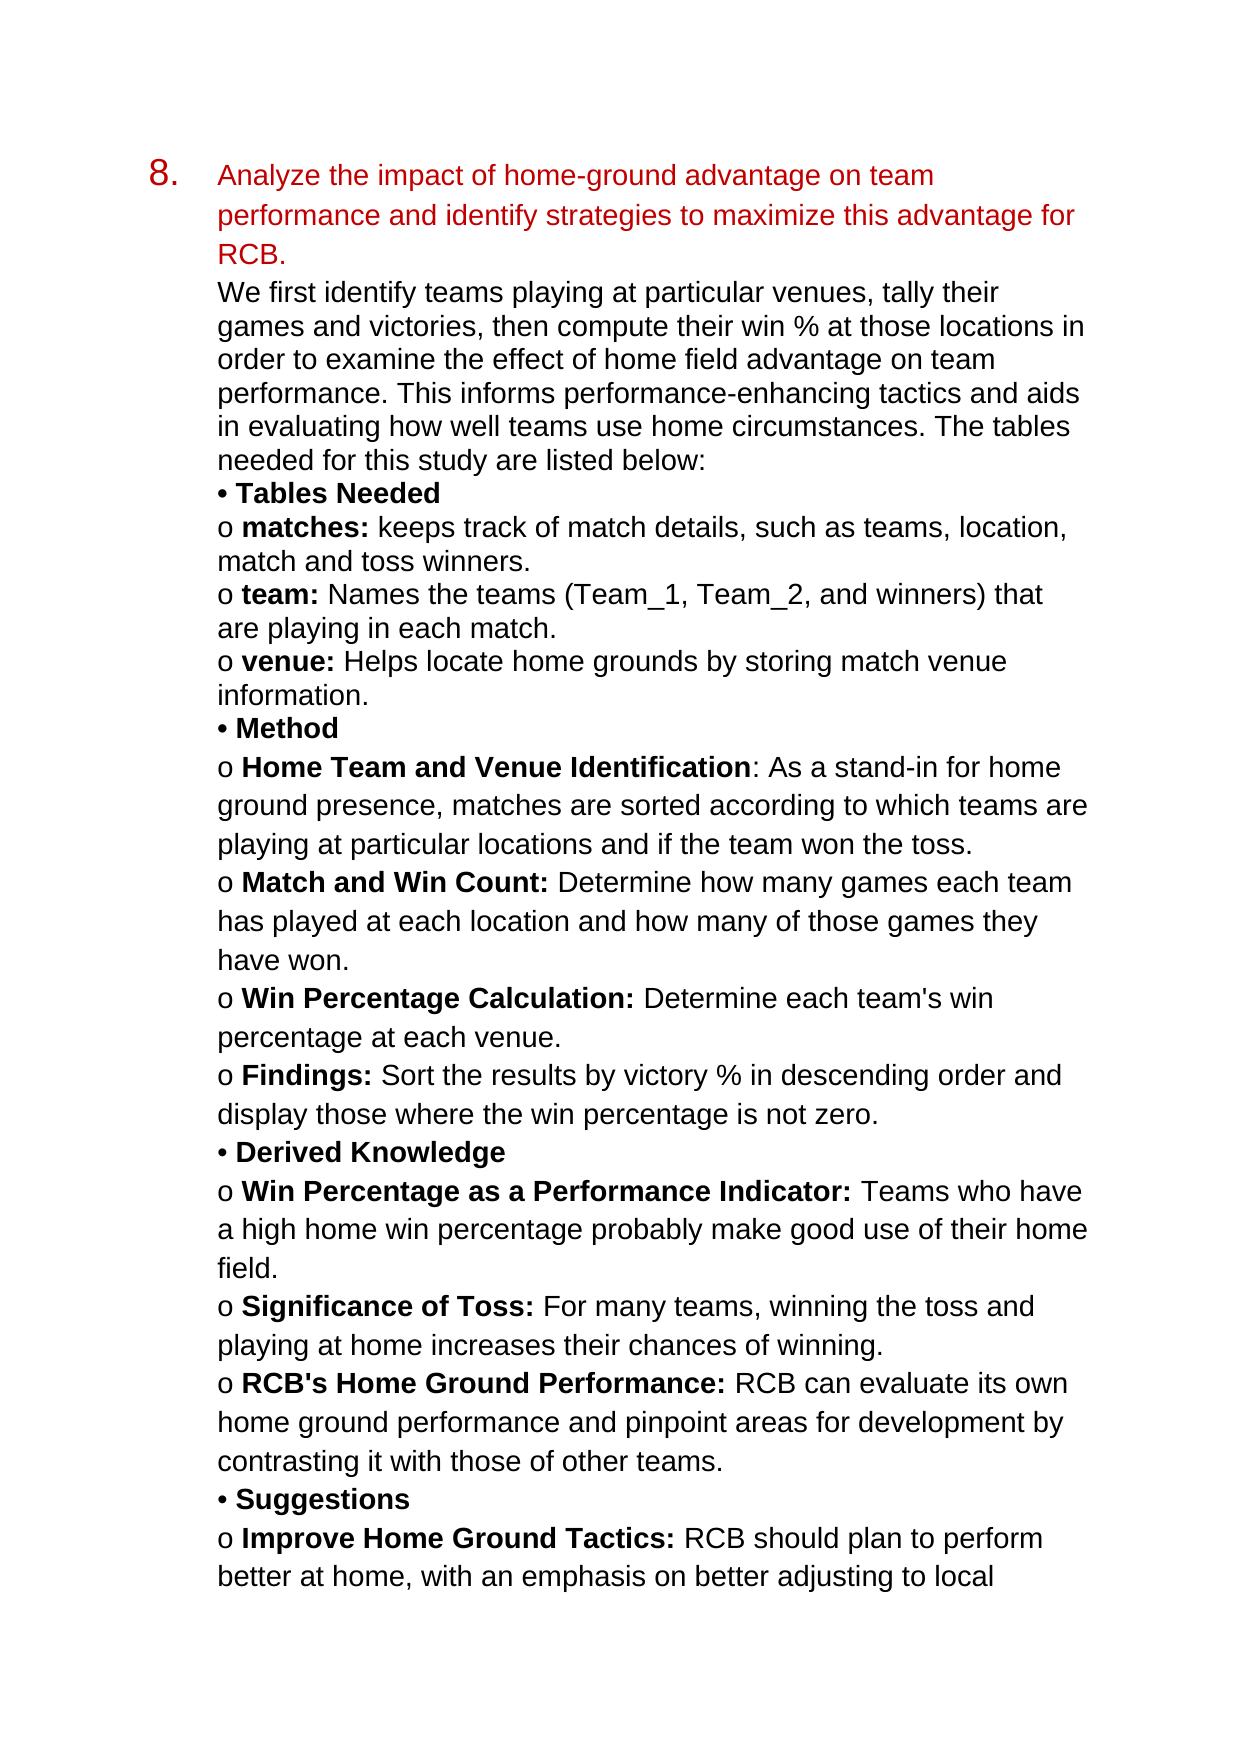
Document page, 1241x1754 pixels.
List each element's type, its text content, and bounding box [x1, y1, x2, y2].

list • Method o Home Team and Venue Identification: As a stand-in for home ground presence, matches are sorted according to which teams are playing at particular locations and if the team won the toss. o Match and Win Count: Determine how many games each team has played at each location and how many of those games they have won. o Win Percentage Calculation: Determine each team's win percentage at each venue. o Findings: Sort the results by victory % in descending order and display those where the win percentage is not zero. [217, 711, 1090, 1130]
list • Derived Knowledge o Win Percentage as a Performance Indicator: Teams who have a high home win percentage probably make good use of their home field. o Significance of Toss: For many teams, winning the toss and playing at home increases their chances of winning. o RCB's Home Ground Performance: RCB can evaluate its own home ground performance and pinpoint areas for development by contrasting it with those of other teams. [217, 1135, 1090, 1477]
list We first identify teams playing at particular venues, tally their games and victories, then compute their win % at those locations in order to examine the effect of home field advantage on team performance. This informs performance-enhancing tactics and aids in evaluating how well teams use home circumstances. The tables needed for this study are listed below: • Tables Needed o matches: keeps track of match details, such as teams, location, match and toss winners. o team: Names the teams (Team_1, Team_2, and winners) that are playing in each match. o venue: Helps locate home grounds by storing match venue information. [217, 275, 1090, 711]
list Analyze the impact of home-ground advantage on team performance and identify strategies to maximize this advantage for RCB. [179, 150, 1090, 270]
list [217, 1482, 1090, 1593]
